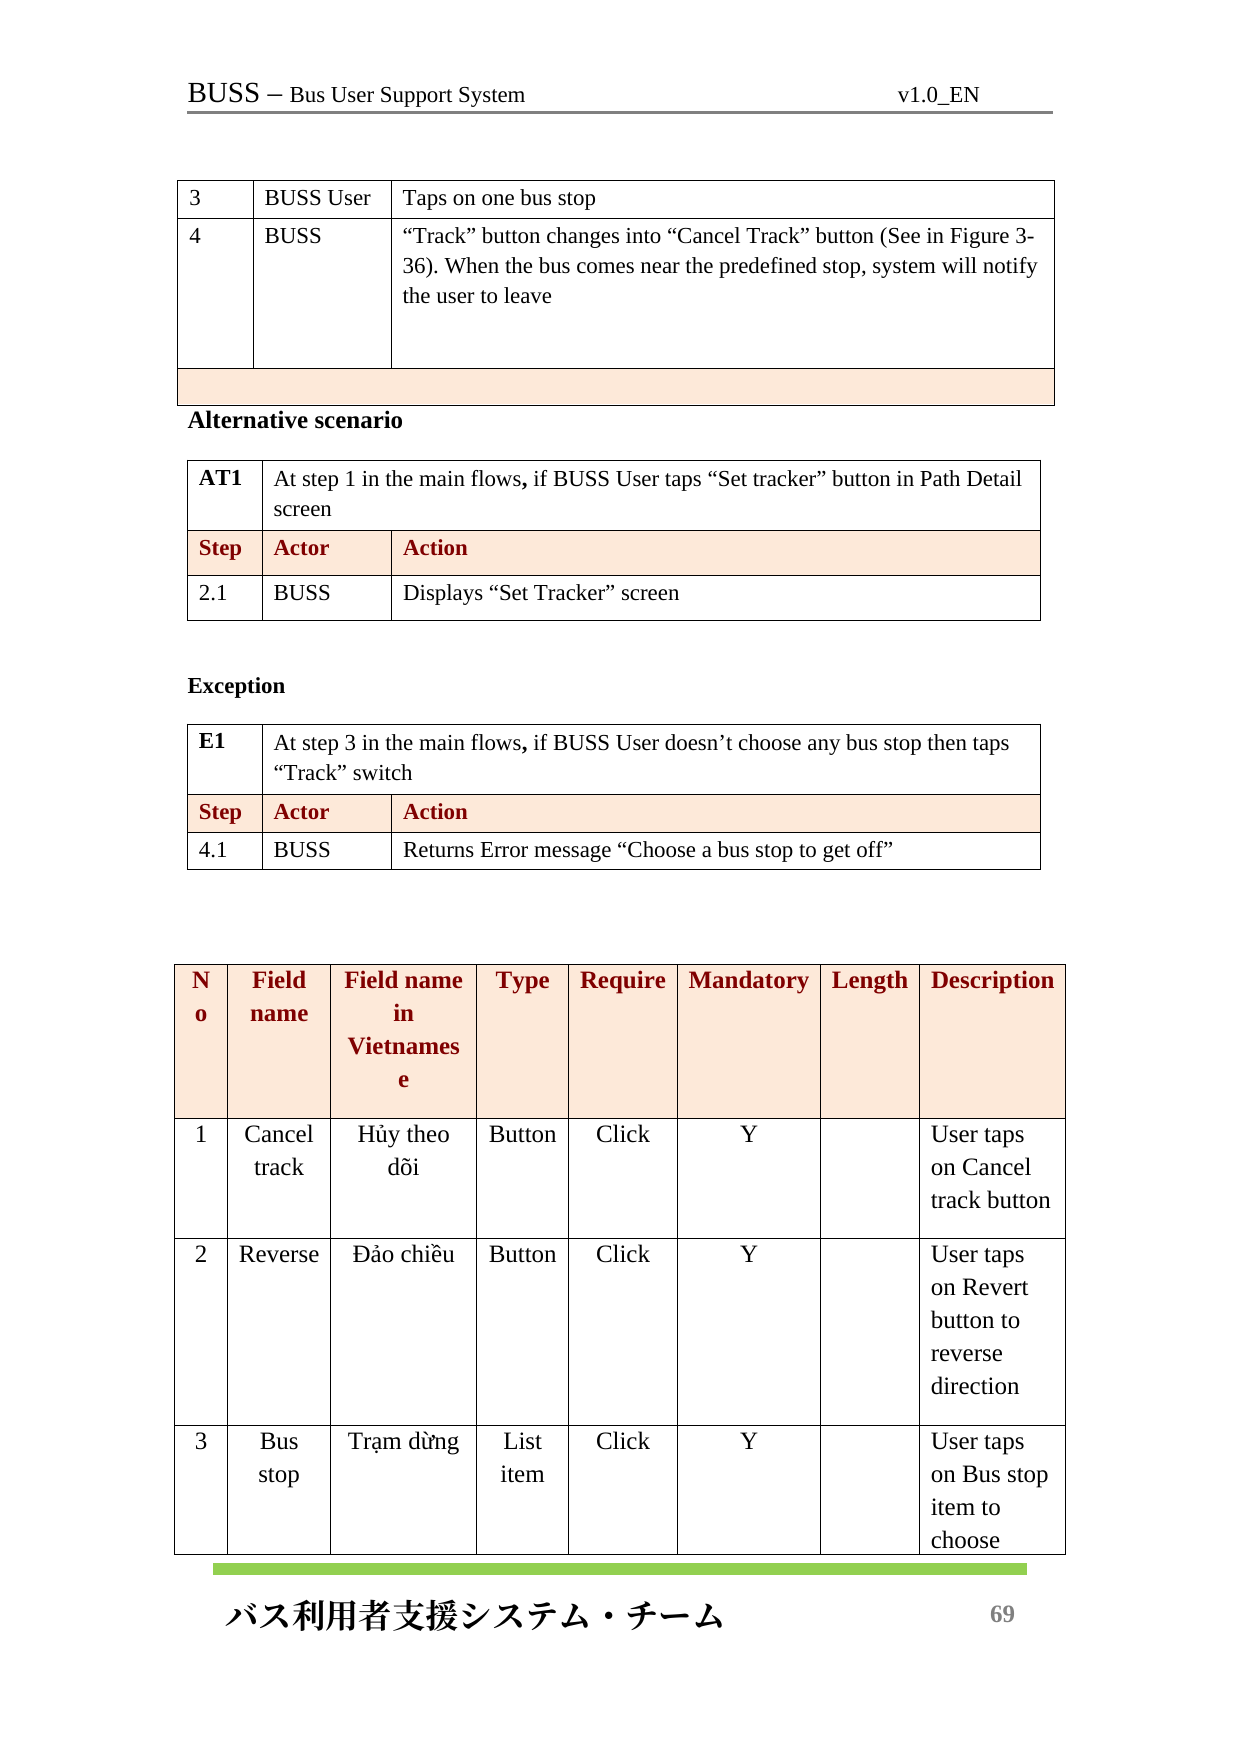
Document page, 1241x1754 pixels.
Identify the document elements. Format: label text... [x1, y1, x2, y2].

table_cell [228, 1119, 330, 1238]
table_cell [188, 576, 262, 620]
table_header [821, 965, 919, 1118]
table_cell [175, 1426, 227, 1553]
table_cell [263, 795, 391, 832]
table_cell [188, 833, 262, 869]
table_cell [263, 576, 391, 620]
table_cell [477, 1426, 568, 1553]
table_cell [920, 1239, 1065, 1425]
text Alternative scenario [187, 406, 1053, 434]
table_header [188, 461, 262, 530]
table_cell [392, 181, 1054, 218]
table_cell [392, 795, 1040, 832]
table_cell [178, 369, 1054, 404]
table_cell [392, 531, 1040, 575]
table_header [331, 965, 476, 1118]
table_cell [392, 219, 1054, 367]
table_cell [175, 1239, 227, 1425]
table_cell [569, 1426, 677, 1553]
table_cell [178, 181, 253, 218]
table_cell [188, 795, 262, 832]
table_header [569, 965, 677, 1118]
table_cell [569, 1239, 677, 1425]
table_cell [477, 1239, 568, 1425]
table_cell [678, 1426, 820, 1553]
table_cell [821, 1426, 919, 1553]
text Exception [187, 672, 1053, 699]
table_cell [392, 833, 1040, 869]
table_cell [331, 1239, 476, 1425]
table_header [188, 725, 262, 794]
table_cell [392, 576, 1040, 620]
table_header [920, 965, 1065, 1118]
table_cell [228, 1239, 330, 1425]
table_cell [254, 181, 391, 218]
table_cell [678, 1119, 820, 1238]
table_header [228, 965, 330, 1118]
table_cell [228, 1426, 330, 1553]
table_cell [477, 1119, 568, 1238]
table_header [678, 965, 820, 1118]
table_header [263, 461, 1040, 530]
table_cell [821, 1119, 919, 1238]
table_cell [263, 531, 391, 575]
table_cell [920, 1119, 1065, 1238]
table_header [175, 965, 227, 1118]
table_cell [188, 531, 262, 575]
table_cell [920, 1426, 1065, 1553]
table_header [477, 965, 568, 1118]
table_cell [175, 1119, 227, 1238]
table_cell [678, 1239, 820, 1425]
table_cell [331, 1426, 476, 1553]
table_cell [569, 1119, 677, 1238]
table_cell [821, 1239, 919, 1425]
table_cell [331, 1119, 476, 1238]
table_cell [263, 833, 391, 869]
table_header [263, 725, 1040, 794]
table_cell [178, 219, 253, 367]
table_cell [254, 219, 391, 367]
